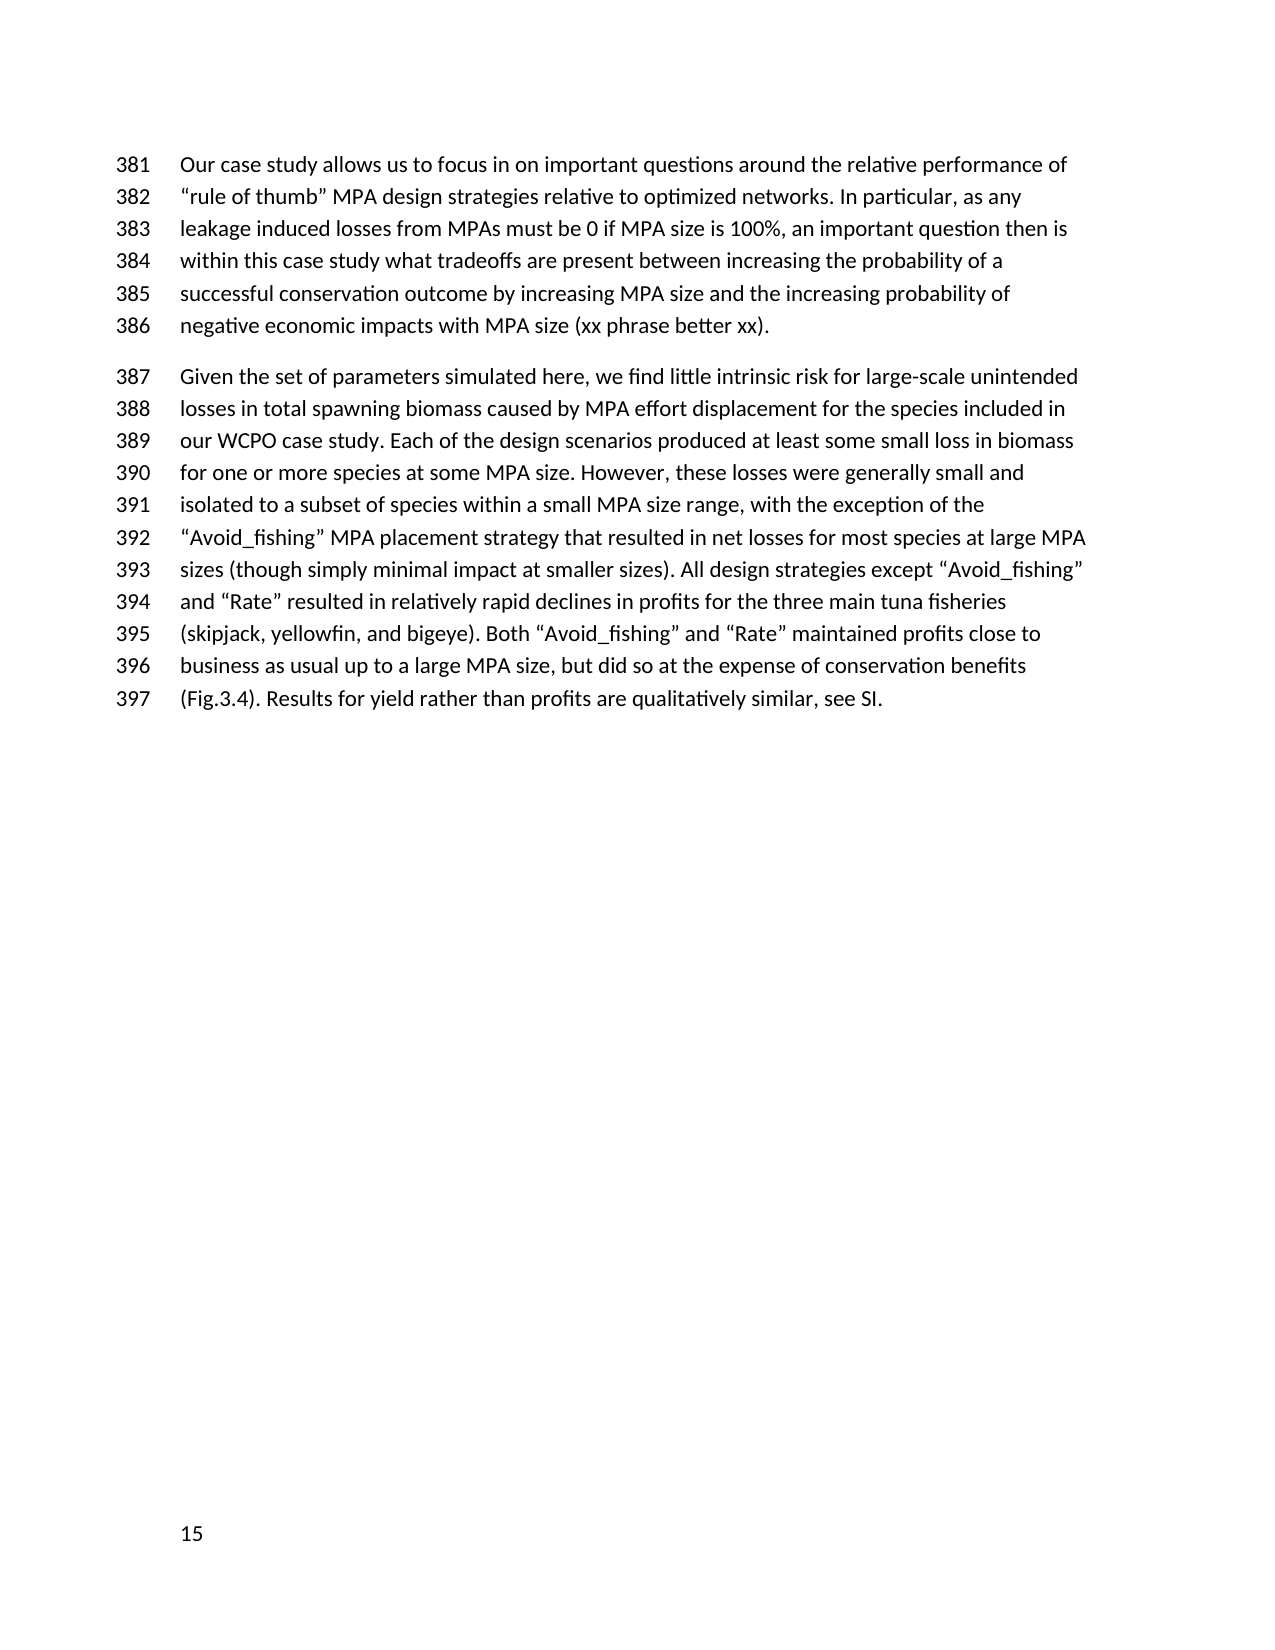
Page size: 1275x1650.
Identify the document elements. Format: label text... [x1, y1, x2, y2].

text Our case study allows us to focus in on important questions around the relative performance of “rule of thumb” MPA design strategies relative to optimized networks. In particular, as any leakage induced losses from MPAs must be 0 if MPA size is 100%, an important question then is within this case study what tradeoffs are present between increasing the probability of a successful conservation outcome by increasing MPA size and the increasing probability of negative economic impacts with MPA size (xx phrase better xx). [180, 150, 1087, 339]
text Given the set of parameters simulated here, we find little intrinsic risk for large-scale unintended losses in total spawning biomass caused by MPA effort displacement for the species included in our WCPO case study. Each of the design scenarios produced at least some small loss in biomass for one or more species at some MPA size. However, these losses were generally small and isolated to a subset of species within a small MPA size range, with the exception of the “Avoid_fishing” MPA placement strategy that resulted in net losses for most species at large MPA sizes (though simply minimal impact at smaller sizes). All design strategies except “Avoid_fishing” and “Rate” resulted in relatively rapid declines in profits for the three main tuna fisheries (skipjack, yellowfin, and bigeye). Both “Avoid_fishing” and “Rate” maintained profits close to business as usual up to a large MPA size, but did so at the expense of conservation benefits (Fig.3.4). Results for yield rather than profits are qualitatively similar, see SI. [180, 362, 1087, 712]
